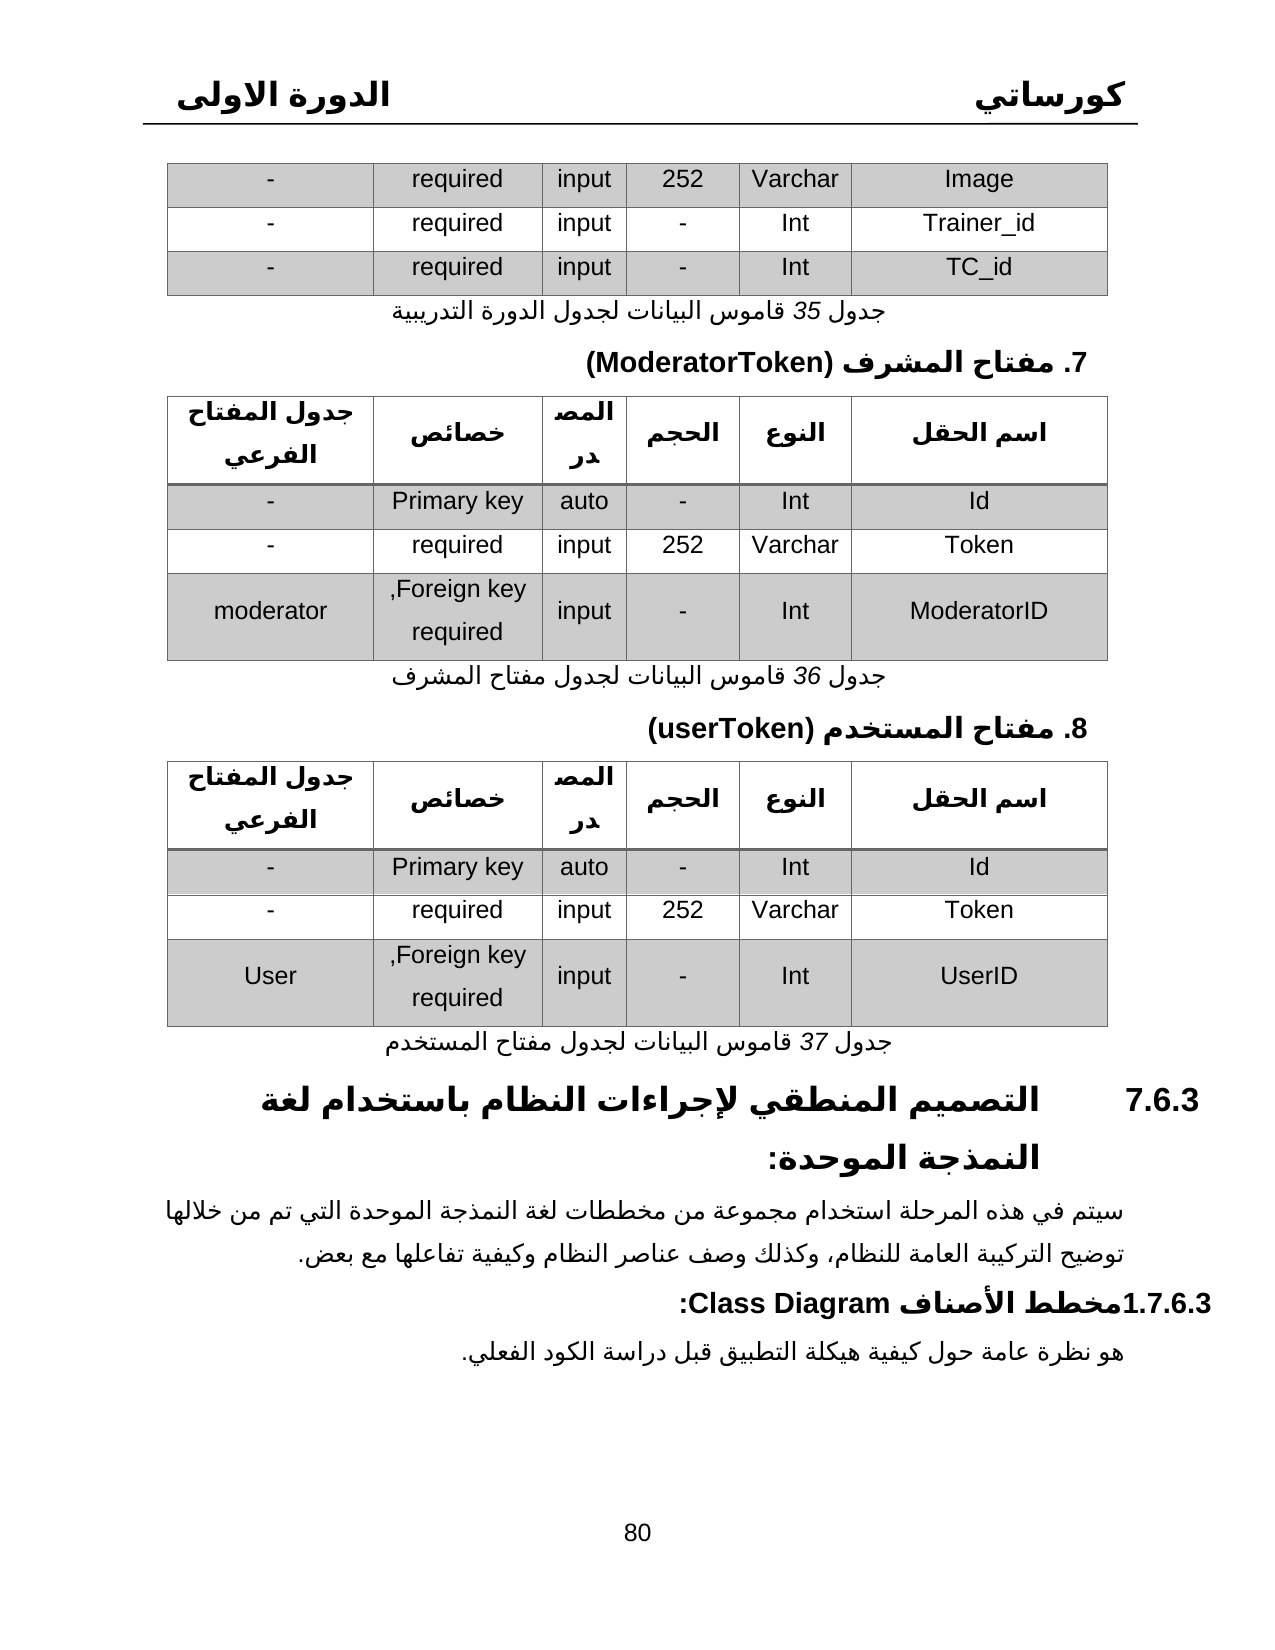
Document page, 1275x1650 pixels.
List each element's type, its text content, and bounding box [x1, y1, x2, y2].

table_cell Int [740, 208, 851, 251]
table_cell Image [852, 164, 1107, 207]
table_cell Foreign key, required [374, 940, 542, 1026]
table_cell Primary key [374, 486, 542, 529]
table_cell input [543, 940, 626, 1026]
text سيتم في هذه المرحلة استخدام مجموعة من مخططات لغة النمذجة الموحدة التي تم من خلالها توضيح التركيبة العامة للنظام، وكذلك وصف عناصر النظام وكيفية تفاعلها مع بعض. [150, 1196, 1125, 1268]
table_cell input [543, 208, 626, 251]
table_cell Id [852, 851, 1107, 894]
table_cell Int [740, 574, 851, 660]
table_cell Varchar [740, 164, 851, 207]
table_header جدول المفتاح الفرعي [168, 762, 373, 848]
table_cell ModeratorID [852, 574, 1107, 660]
table_cell auto [543, 851, 626, 894]
table_cell Trainer_id [852, 208, 1107, 251]
table_cell - [627, 486, 739, 529]
table_cell moderator [168, 574, 373, 660]
table_cell - [627, 940, 739, 1026]
table_cell - [627, 208, 739, 251]
subtitle مفتاح المشرف (ModeratorToken) [150, 345, 1087, 379]
table_cell required [374, 252, 542, 295]
table_cell - [168, 530, 373, 573]
subtitle التصميم المنطقي لإجراءات النظام باستخدام لغة النمذجة الموحدة: [150, 1081, 1125, 1177]
table_cell - [168, 252, 373, 295]
table_header النوع [740, 762, 851, 848]
table_cell Foreign key, required [374, 574, 542, 660]
table_cell - [168, 208, 373, 251]
table_cell Varchar [740, 896, 851, 938]
table_cell Primary key [374, 851, 542, 894]
text جدول 35 قاموس البيانات لجدول الدورة التدريبية [150, 296, 1125, 324]
table_cell - [627, 574, 739, 660]
table_cell TC_id [852, 252, 1107, 295]
table_cell Int [740, 486, 851, 529]
table_cell UserID [852, 940, 1107, 1026]
table_cell Int [740, 851, 851, 894]
table_cell Int [740, 252, 851, 295]
subtitle مفتاح المستخدم (userToken) [150, 711, 1087, 744]
table_cell - [168, 851, 373, 894]
table_header الحجم [627, 397, 739, 483]
table_header اسم الحقل [852, 397, 1107, 483]
subtitle مخطط الأصناف Class Diagram: [150, 1286, 1122, 1320]
table_cell input [543, 574, 626, 660]
table_header خصائص [374, 397, 542, 483]
table_cell Token [852, 896, 1107, 938]
table_cell - [627, 252, 739, 295]
table_cell User [168, 940, 373, 1026]
table_header المصدر [543, 762, 626, 848]
table_cell 252 [627, 530, 739, 573]
table_cell Int [740, 940, 851, 1026]
table_cell Token [852, 530, 1107, 573]
table_cell input [543, 896, 626, 938]
table_cell input [543, 252, 626, 295]
table_cell 252 [627, 896, 739, 938]
table_header اسم الحقل [852, 762, 1107, 848]
table_cell - [168, 486, 373, 529]
table_header خصائص [374, 762, 542, 848]
text جدول 37 قاموس البيانات لجدول مفتاح المستخدم [150, 1027, 1125, 1056]
table_header النوع [740, 397, 851, 483]
table_header المصدر [543, 397, 626, 483]
table_cell required [374, 208, 542, 251]
table_cell required [374, 164, 542, 207]
table_cell Id [852, 486, 1107, 529]
text هو نظرة عامة حول كيفية هيكلة التطبيق قبل دراسة الكود الفعلي. [150, 1336, 1125, 1365]
table_cell required [374, 530, 542, 573]
table_cell - [168, 164, 373, 207]
table_cell required [374, 896, 542, 938]
table_cell 252 [627, 164, 739, 207]
table_header الحجم [627, 762, 739, 848]
table_cell Varchar [740, 530, 851, 573]
text جدول 36 قاموس البيانات لجدول مفتاح المشرف [150, 661, 1125, 690]
table_cell - [168, 896, 373, 938]
table_header جدول المفتاح الفرعي [168, 397, 373, 483]
table_cell auto [543, 486, 626, 529]
table_cell input [543, 164, 626, 207]
table_cell input [543, 530, 626, 573]
table_cell - [627, 851, 739, 894]
